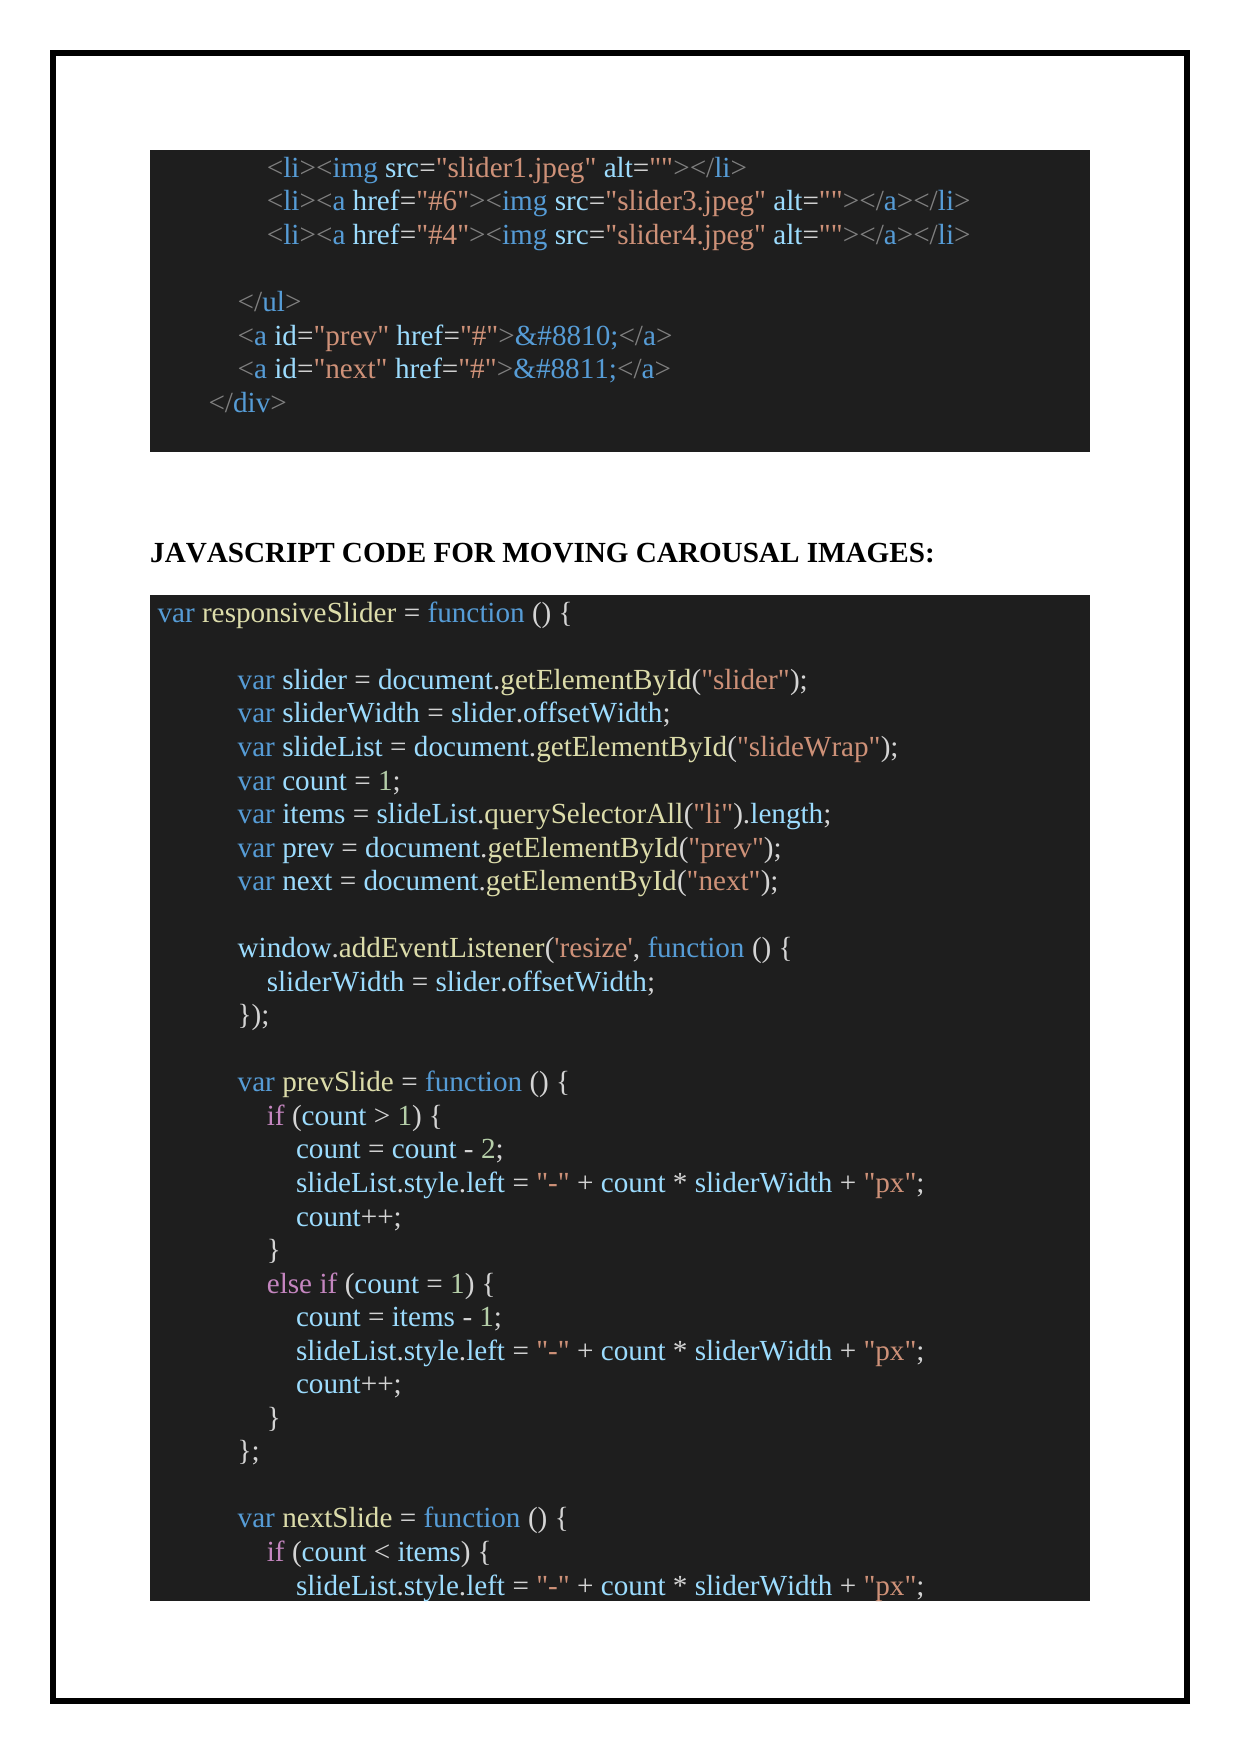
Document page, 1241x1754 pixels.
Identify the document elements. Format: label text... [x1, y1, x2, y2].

text } [150, 1232, 1090, 1266]
text <a id="prev" href="#">&#8810;</a> [150, 318, 1090, 351]
text </ul> [150, 284, 1090, 318]
text slideList.style.left = "-" + count * sliderWidth + "px"; [150, 1568, 1090, 1601]
text JAVASCRIPT CODE FOR MOVING CAROUSAL IMAGES: [150, 536, 1090, 569]
text count = items - 1; [150, 1299, 1090, 1333]
text window.addEventListener('resize', function () { [150, 930, 1090, 964]
text }); [150, 997, 1090, 1031]
text var sliderWidth = slider.offsetWidth; [150, 696, 1090, 729]
text var count = 1; [150, 763, 1090, 796]
text if (count > 1) { [150, 1098, 1090, 1132]
text var slider = document.getElementById("slider"); [150, 662, 1090, 696]
text <li><a href="#6"><img src="slider3.jpeg" alt=""></a></li> [150, 183, 1090, 217]
text }; [150, 1433, 1090, 1467]
text var next = document.getElementById("next"); [150, 863, 1090, 897]
text var nextSlide = function () { [150, 1501, 1090, 1534]
text if (count < items) { [150, 1534, 1090, 1568]
text <li><a href="#4"><img src="slider4.jpeg" alt=""></a></li> [150, 217, 1090, 251]
text count++; [150, 1366, 1090, 1400]
text count = count - 2; [150, 1132, 1090, 1165]
text slideList.style.left = "-" + count * sliderWidth + "px"; [150, 1165, 1090, 1199]
text var prev = document.getElementById("prev"); [150, 830, 1090, 863]
text } [150, 1400, 1090, 1433]
text <li><img src="slider1.jpeg" alt=""></li> [150, 150, 1090, 183]
text slideList.style.left = "-" + count * sliderWidth + "px"; [150, 1333, 1090, 1366]
text var responsiveSlider = function () { [150, 595, 1090, 628]
text var items = slideList.querySelectorAll("li").length; [150, 796, 1090, 830]
text var prevSlide = function () { [150, 1064, 1090, 1098]
text count++; [150, 1199, 1090, 1232]
text var slideList = document.getElementById("slideWrap"); [150, 729, 1090, 763]
text </div> [150, 385, 1090, 418]
text else if (count = 1) { [150, 1266, 1090, 1299]
text sliderWidth = slider.offsetWidth; [150, 964, 1090, 997]
text <a id="next" href="#">&#8811;</a> [150, 351, 1090, 385]
